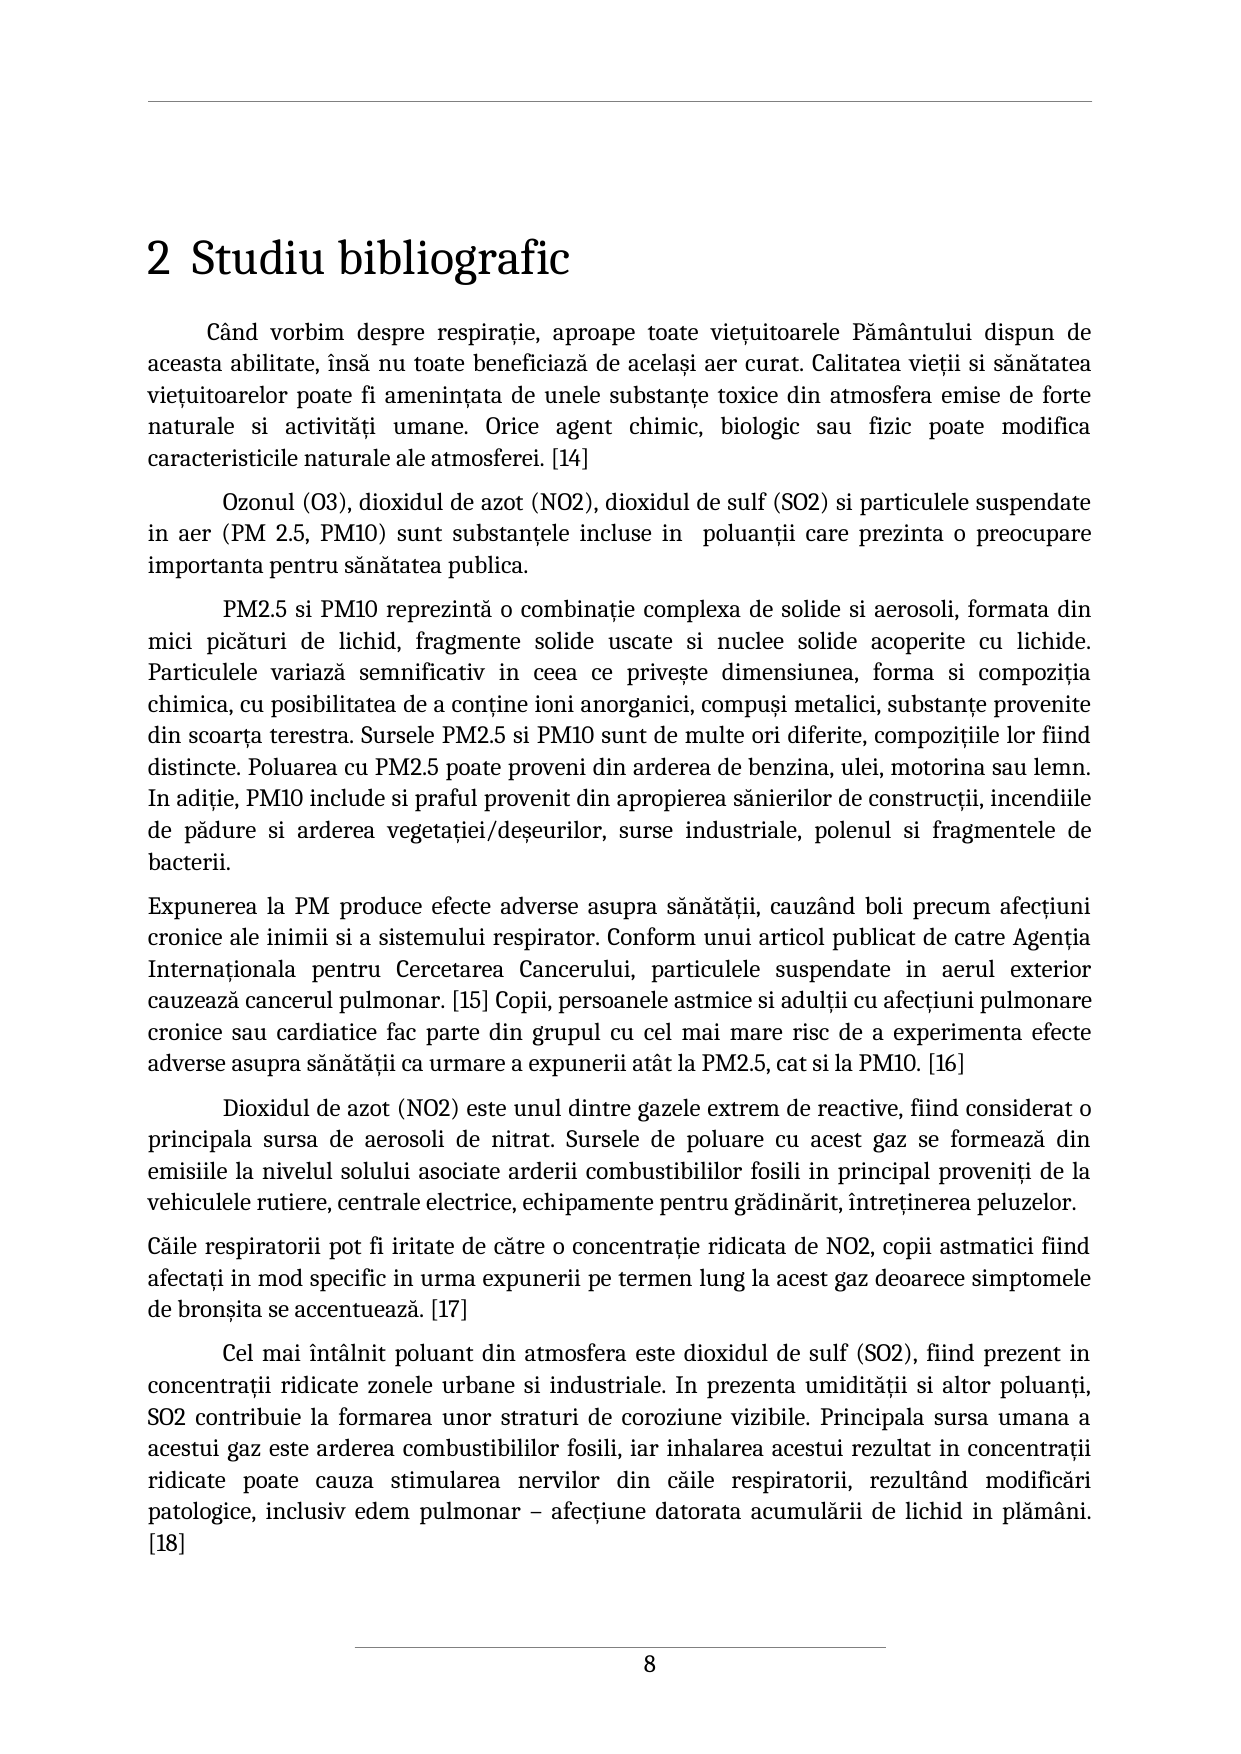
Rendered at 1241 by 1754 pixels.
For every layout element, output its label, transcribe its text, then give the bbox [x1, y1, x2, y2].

text Dioxidul de azot (NO2) este unul dintre gazele extrem de reactive, fiind considerat o principala sursa de aerosoli de nitrat. Sursele de poluare cu acest gaz se formează din emisiile la nivelul solului asociate arderii combustibililor fosili in principal proveniți de la vehiculele rutiere, centrale electrice, echipamente pentru grădinărit, întreținerea peluzelor. [148, 1093, 1092, 1217]
text Când vorbim despre respirație, aproape toate viețuitoarele Pământului dispun de aceasta abilitate, însă nu toate beneficiază de același aer curat. Calitatea vieții si sănătatea viețuitoarelor poate fi amenințata de unele substanțe toxice din atmosfera emise de forte naturale si activități umane. Orice agent chimic, biologic sau fizic poate modifica caracteristicile naturale ale atmosferei. [148, 317, 1092, 472]
text Ozonul (O3), dioxidul de azot (NO2), dioxidul de sulf (SO2) si particulele suspendate in aer (PM 2.5, PM10) sunt substanțele incluse in poluanții care prezinta o preocupare importanta pentru sănătatea publica. [148, 488, 1092, 580]
subtitle Studiu bibliografic [148, 229, 1092, 287]
text Căile respiratorii pot fi iritate de către o concentrație ridicata de NO2, copii astmatici fiind afectați in mod specific in urma expunerii pe termen lung la acest gaz deoarece simptomele de bronșita se accentuează. [148, 1232, 1092, 1324]
text Cel mai întâlnit poluant din atmosfera este dioxidul de sulf (SO2), fiind prezent in concentrații ridicate zonele urbane si industriale. In prezenta umidității si altor poluanți, SO2 contribuie la formarea unor straturi de coroziune vizibile. Principala sursa umana a acestui gaz este arderea combustibililor fosili, iar inhalarea acestui rezultat in concentrații ridicate poate cauza stimularea nervilor din căile respiratorii, rezultând modificări patologice, inclusiv edem pulmonar – afecțiune datorata acumulării de lichid in plămâni. [148, 1339, 1092, 1557]
text PM2.5 si PM10 reprezintă o combinație complexa de solide si aerosoli, formata din mici picături de lichid, fragmente solide uscate si nuclee solide acoperite cu lichide. Particulele variază semnificativ in ceea ce privește dimensiunea, forma si compoziția chimica, cu posibilitatea de a conține ioni anorganici, compuși metalici, substanțe provenite din scoarța terestra. Sursele PM2.5 si PM10 sunt de multe ori diferite, compozițiile lor fiind distincte. Poluarea cu PM2.5 poate proveni din arderea de benzina, ulei, motorina sau lemn. In adiție, PM10 include si praful provenit din apropierea sănierilor de construcții, incendiile de pădure si arderea vegetației/deșeurilor, surse industriale, polenul si fragmentele de bacterii. [148, 595, 1092, 876]
text Expunerea la PM produce efecte adverse asupra sănătății, cauzând boli precum afecțiuni cronice ale inimii si a sistemului respirator. Conform unui articol publicat de catre Agenția Internaționala pentru Cercetarea Cancerului, particulele suspendate in aerul exterior cauzează cancerul pulmonar. Copii, persoanele astmice si adulții cu afecțiuni pulmonare cronice sau cardiatice fac parte din grupul cu cel mai mare risc de a experimenta efecte adverse asupra sănătății ca urmare a expunerii atât la PM2.5, cat si la PM10. [148, 892, 1092, 1078]
